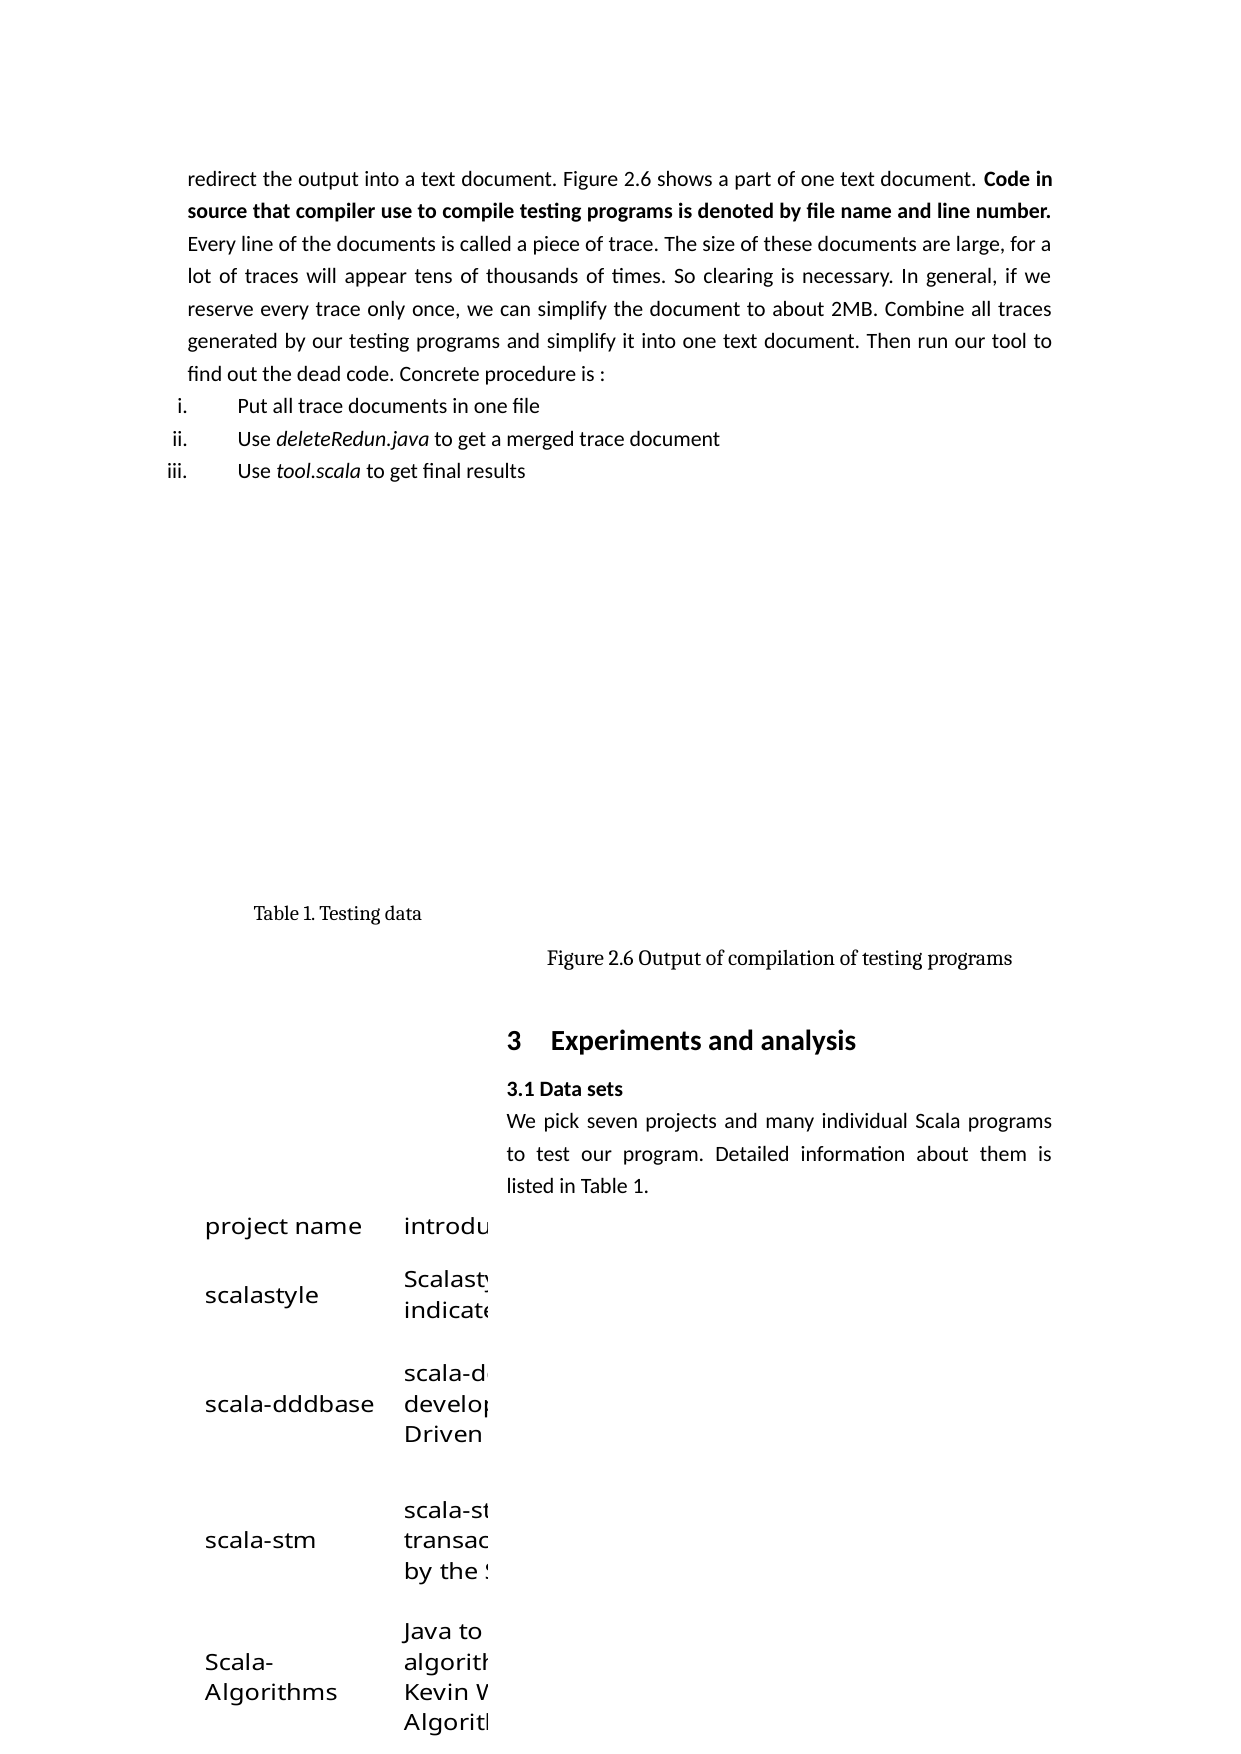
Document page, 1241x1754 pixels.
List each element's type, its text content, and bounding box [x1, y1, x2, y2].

text Figure 2.6 Output of compilation of testing programs [489, 942, 1053, 974]
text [187, 162, 1053, 389]
list Use deleteRedun.java to get a merged trace document [187, 422, 1053, 454]
list Put all trace documents in one file [187, 389, 1053, 422]
text 3.1 Data sets [489, 1072, 1053, 1104]
text We pick seven projects and many individual Scala programs to test our program. Detailed information about them is listed in Table 1. [489, 1104, 1053, 1202]
list Experiments and analysis [489, 1007, 1053, 1072]
list Use tool.scala to get final results [187, 454, 1053, 487]
